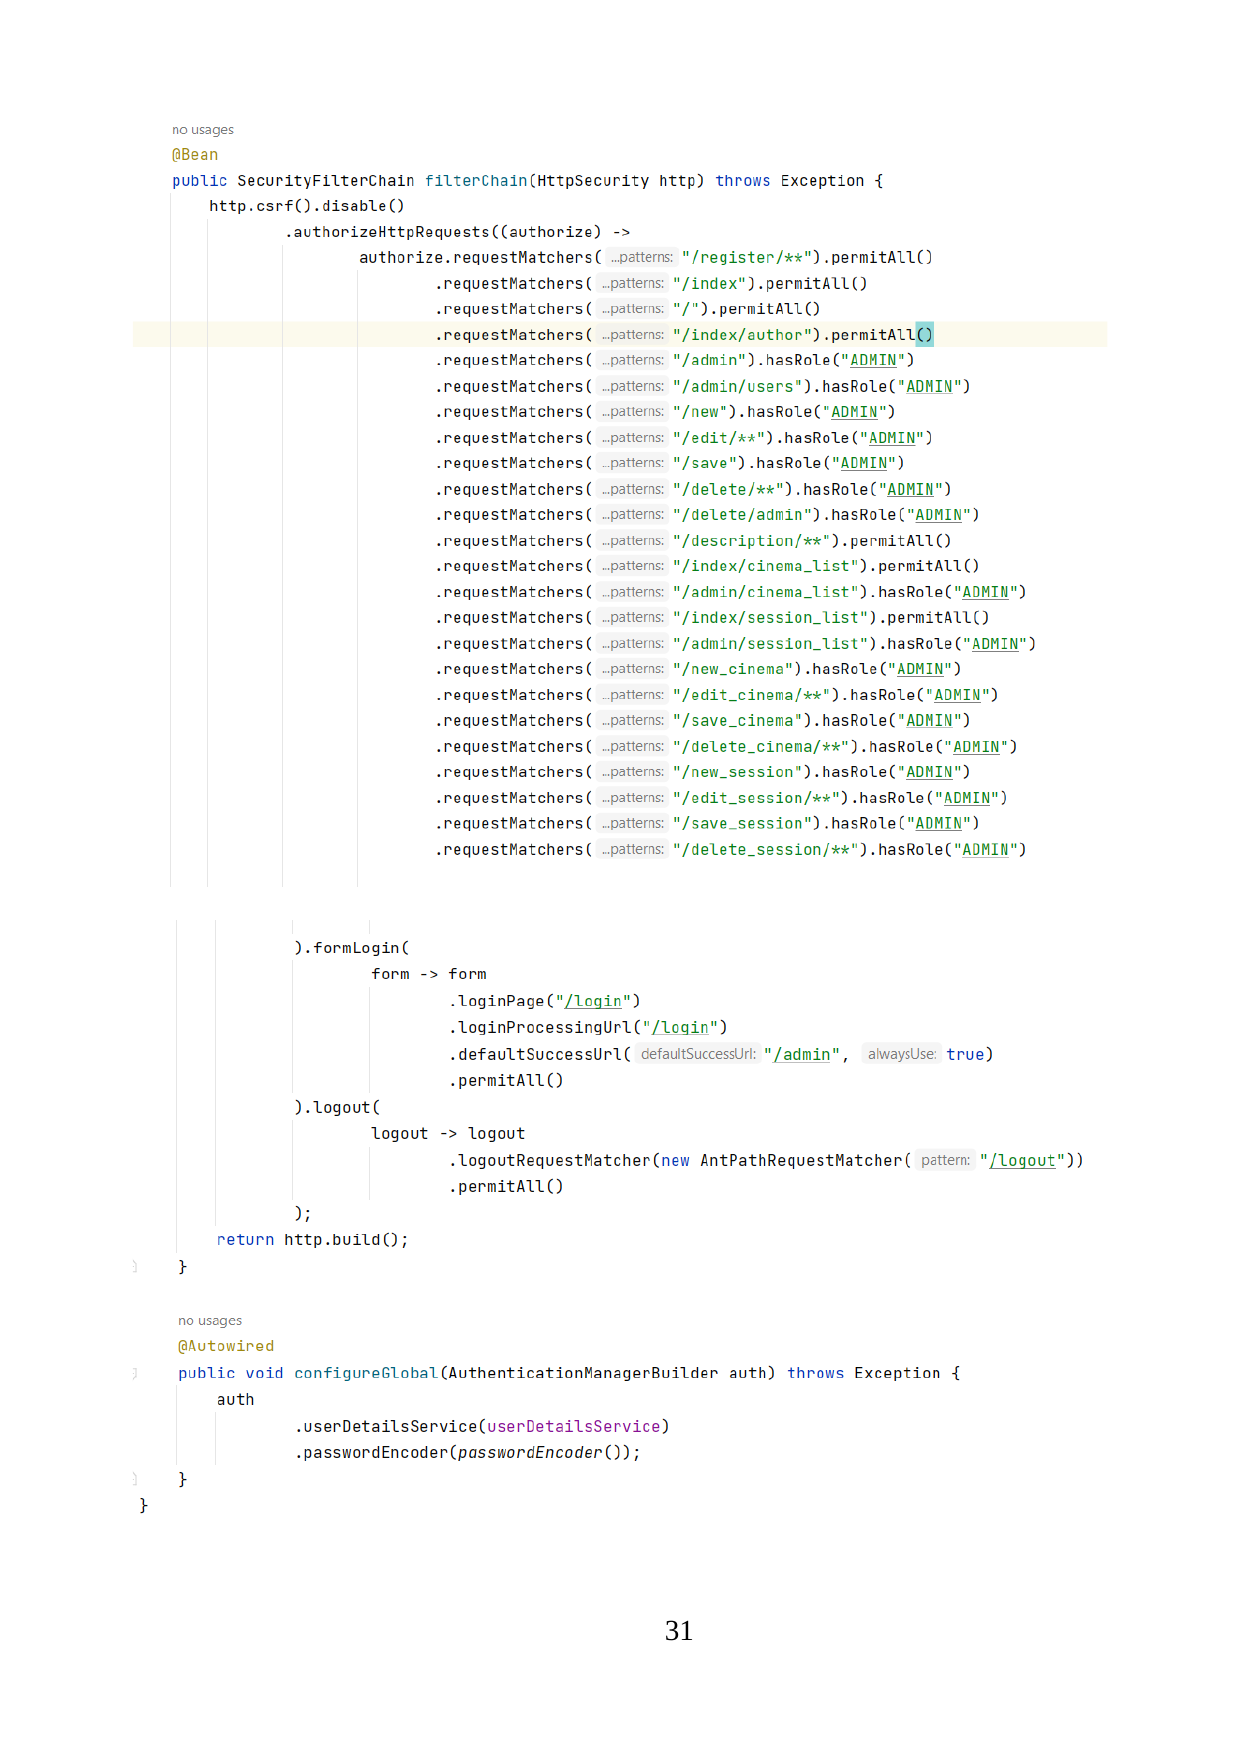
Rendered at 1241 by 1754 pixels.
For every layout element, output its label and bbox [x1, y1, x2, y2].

picture [132, 920, 1108, 1549]
picture [132, 118, 1108, 887]
